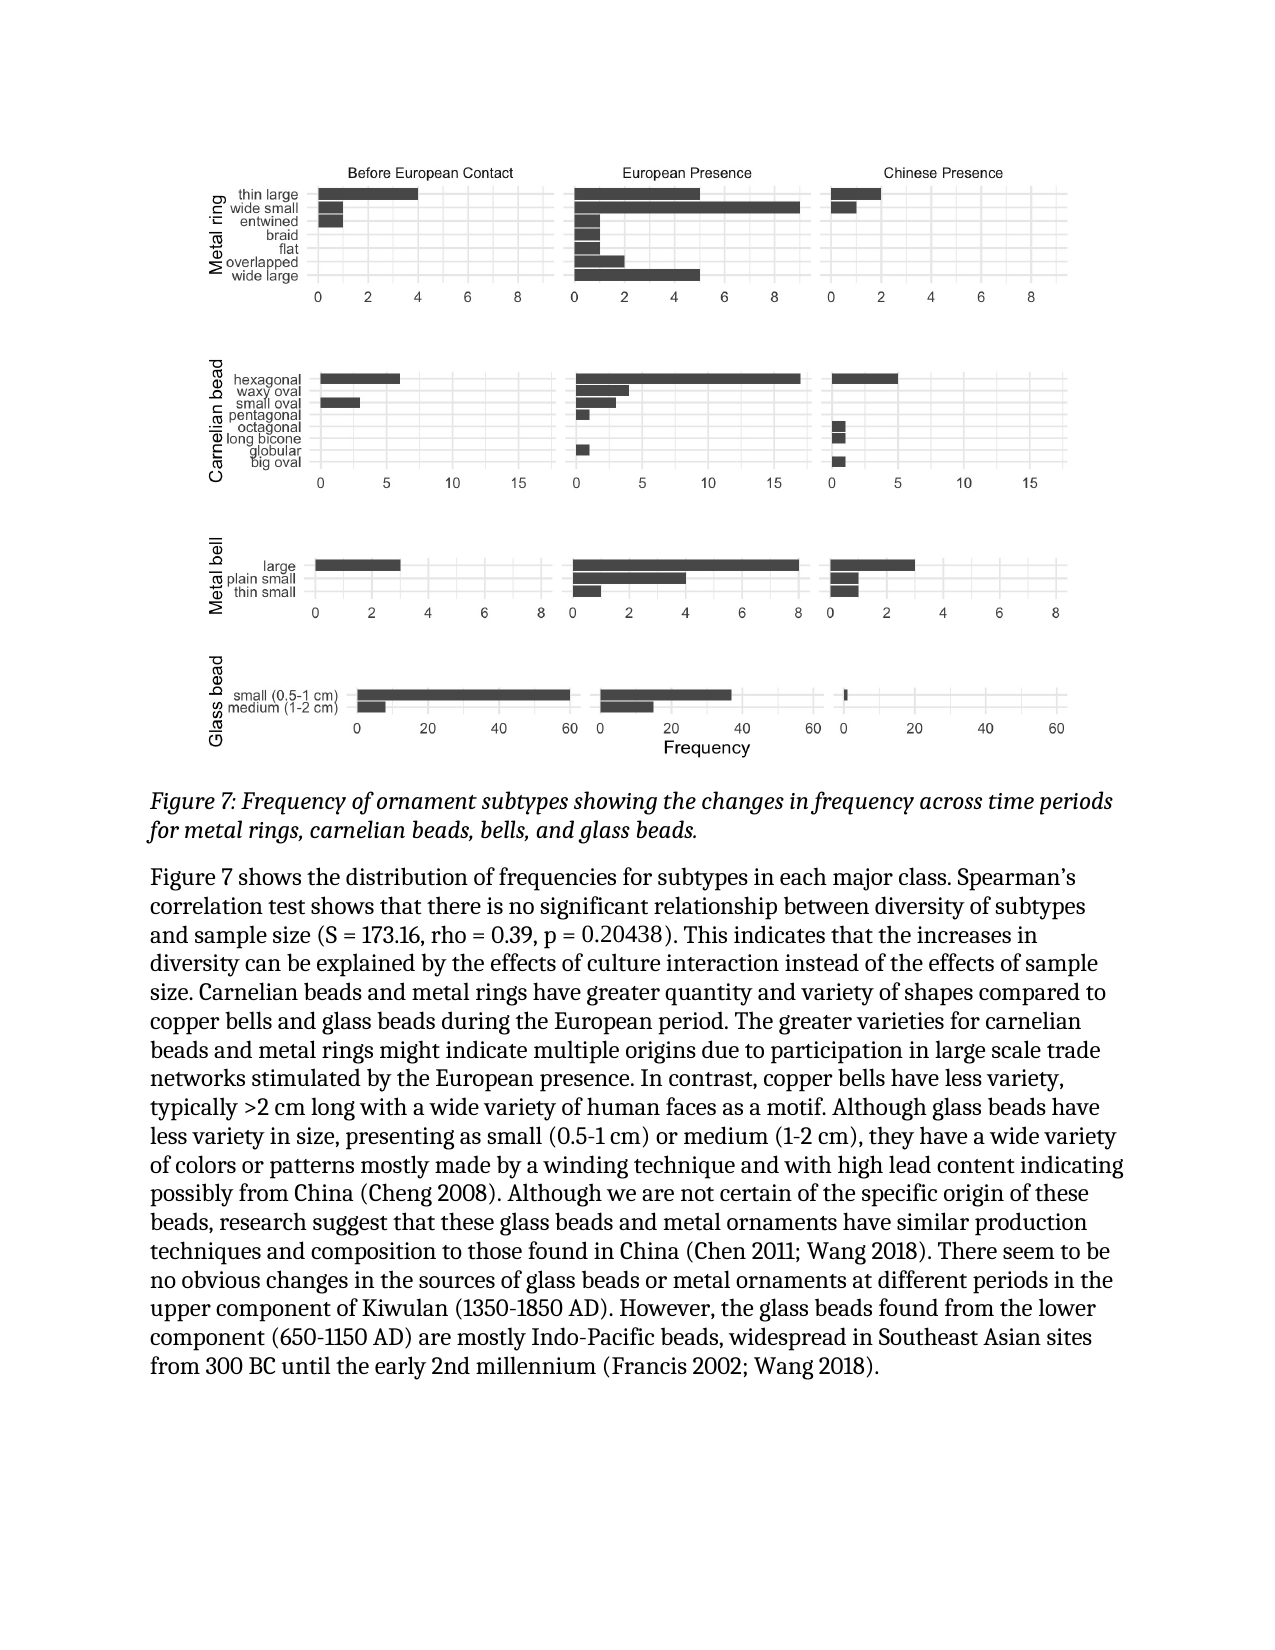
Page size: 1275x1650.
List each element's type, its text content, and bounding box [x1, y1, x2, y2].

text Figure 7: Frequency of ornament subtypes showing the changes in frequency across time periods for metal rings, carnelian beads, bells, and glass beads. [150, 787, 1125, 844]
text Figure 7 shows the distribution of frequencies for subtypes in each major class. Spearman’s correlation test shows that there is no significant relationship between diversity of subtypes and sample size (S = 173.16, rho = 0.39, p = ). This indicates that the increases in diversity can be explained by the effects of culture interaction instead of the effects of sample size. Carnelian beads and metal rings have greater quantity and variety of shapes compared to copper bells and glass beads during the European period. The greater varieties for carnelian beads and metal rings might indicate multiple origins due to participation in large scale trade networks stimulated by the European presence. In contrast, copper bells have less variety, typically >2 cm long with a wide variety of human faces as a motif. Although glass beads have less variety in size, presenting as small (0.5-1 cm) or medium (1-2 cm), they have a wide variety of colors or patterns mostly made by a winding technique and with high lead content indicating possibly from China (Cheng 2008). Although we are not certain of the specific origin of these beads, research suggest that these glass beads and metal ornaments have similar production techniques and composition to those found in China (Chen 2011; Wang 2018). There seem to be no obvious changes in the sources of glass beads or metal ornaments at different periods in the upper component of Kiwulan (1350-1850 AD). However, the glass beads found from the lower component (650-1150 AD) are mostly Indo-Pacific beads, widespread in Southeast Asian sites from 300 BC until the early 2nd millennium (Francis 2002; Wang 2018). [150, 863, 1125, 1381]
picture [200, 150, 1075, 766]
